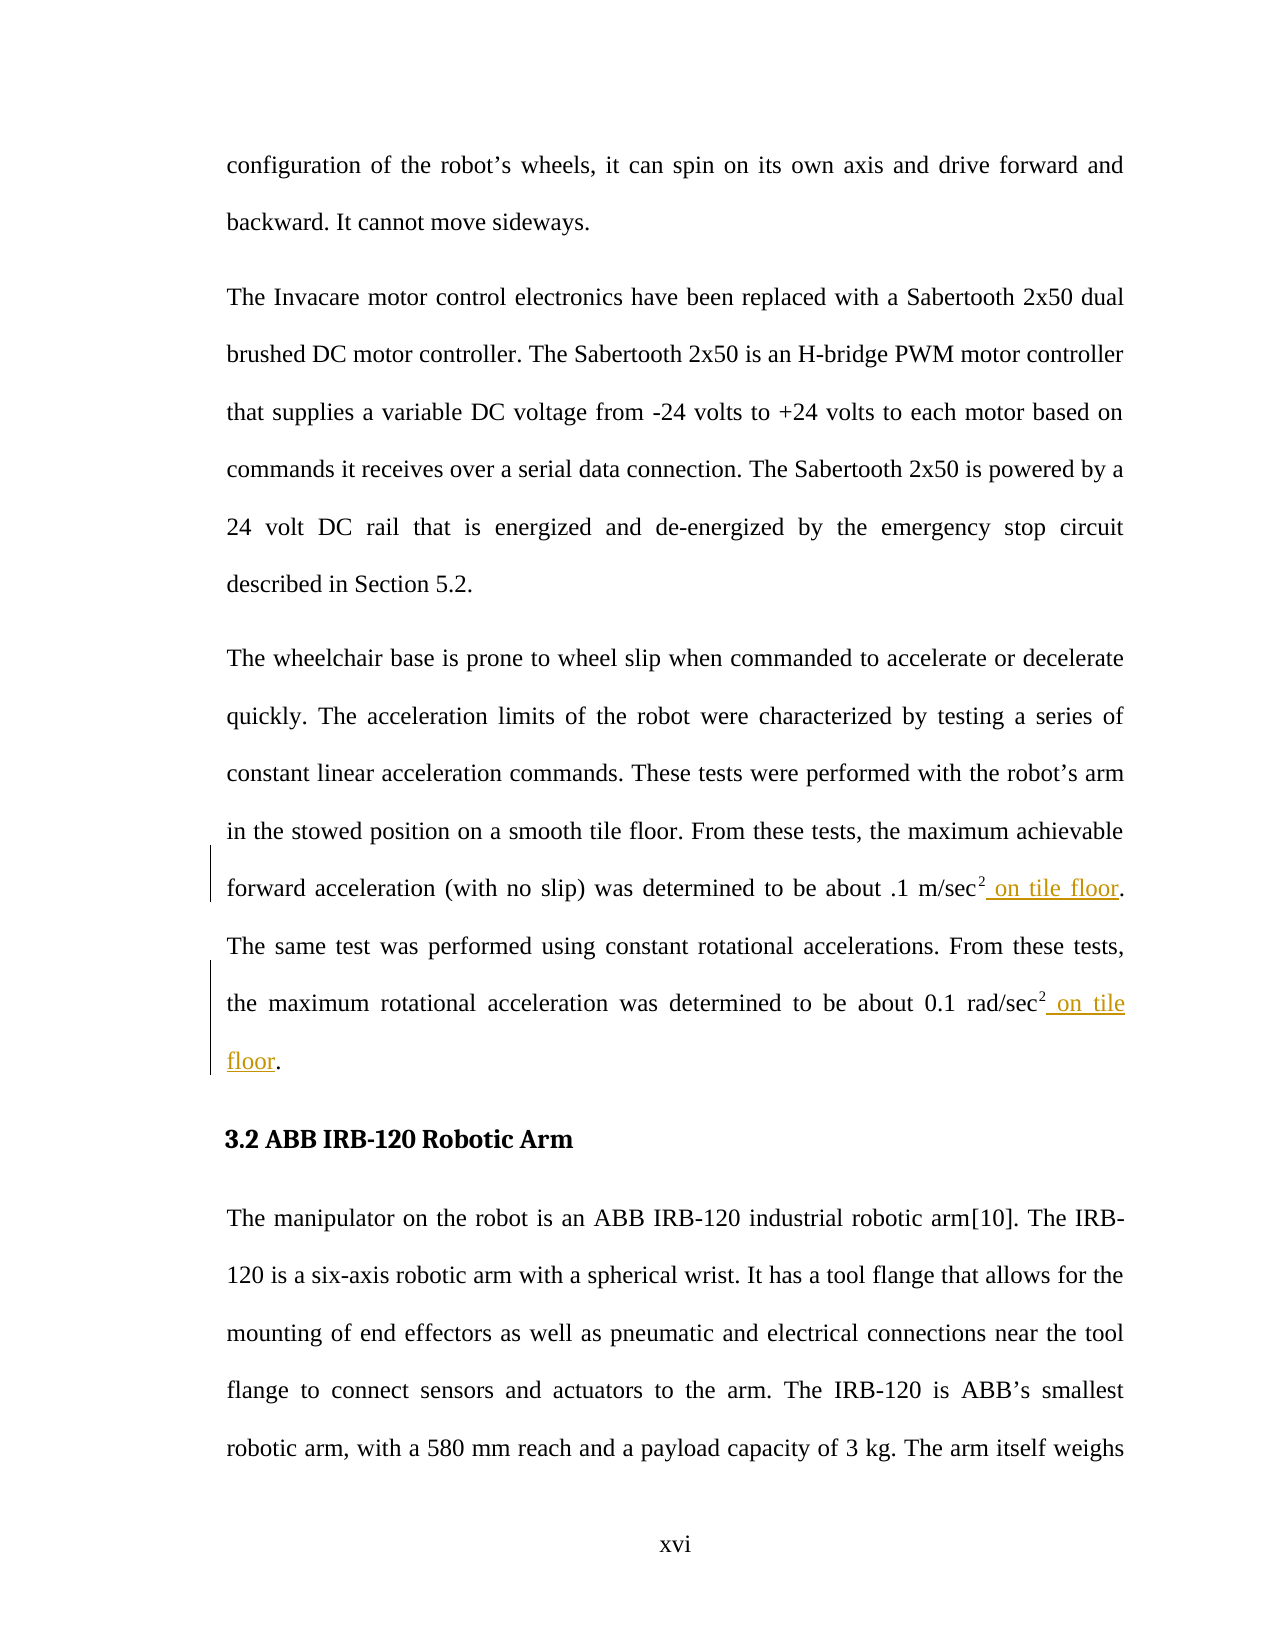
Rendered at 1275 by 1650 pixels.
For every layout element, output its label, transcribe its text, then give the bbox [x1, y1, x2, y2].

text The wheelchair base is prone to wheel slip when commanded to accelerate or decelerate quickly. The acceleration limits of the robot were characterized by testing a series of constant linear acceleration commands. These tests were performed with the robot’s arm in the stowed position on a smooth tile floor. From these tests, the maximum achievable forward acceleration (with no slip) was determined to be about .1 m/sec2. The same test was performed using constant rotational accelerations. From these tests, the maximum rotational acceleration was determined to be about 0.1 rad/sec2. [226, 643, 1125, 1074]
text The Invacare motor control electronics have been replaced with a Sabertooth 2x50 dual brushed DC motor controller. The Sabertooth 2x50 is an H-bridge PWM motor controller that supplies a variable DC voltage from -24 volts to +24 volts to each motor based on commands it receives over a serial data connection. The Sabertooth 2x50 is powered by a 24 volt DC rail that is energized and de-energized by the emergency stop circuit described in Section 5.2. [226, 282, 1125, 598]
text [226, 1203, 1125, 1462]
subtitle ABB IRB-120 Robotic Arm [225, 1124, 1125, 1155]
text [226, 150, 1125, 236]
